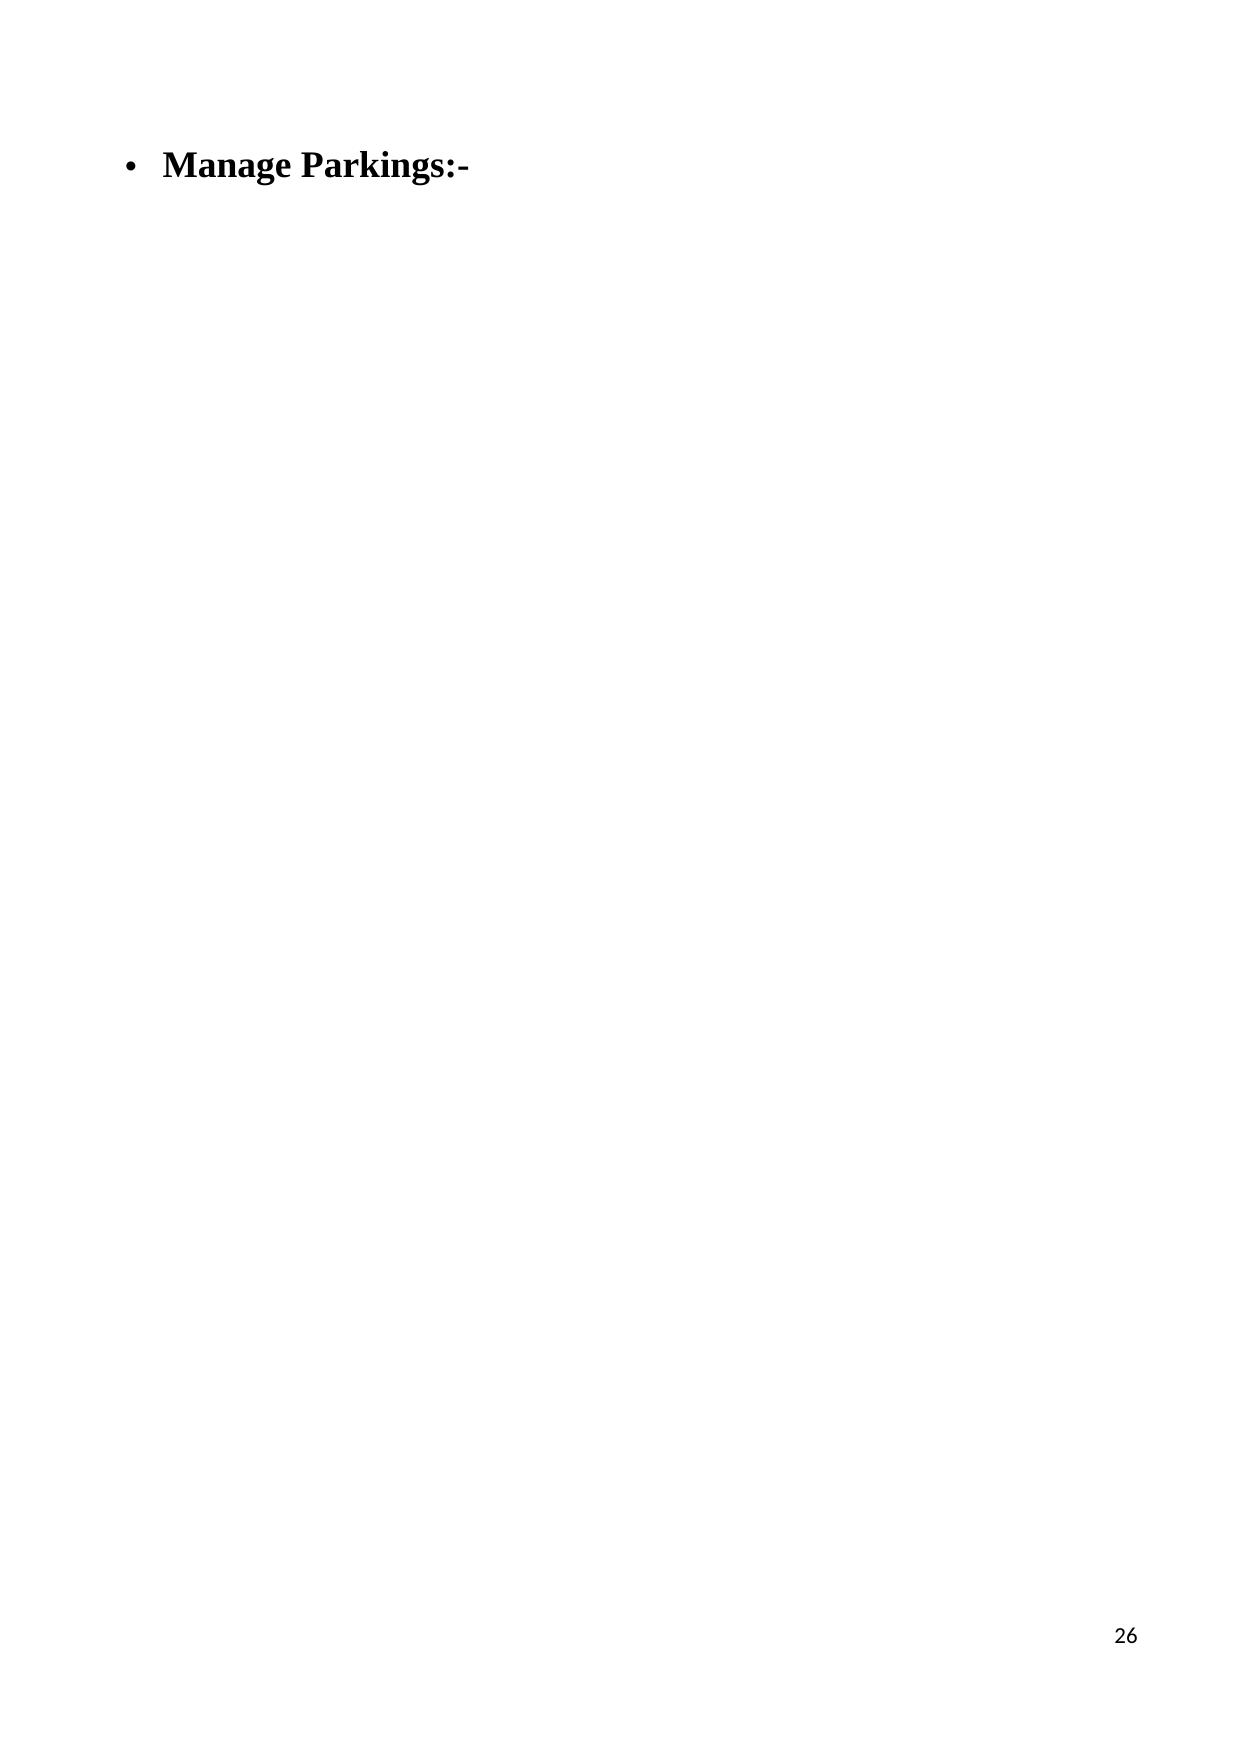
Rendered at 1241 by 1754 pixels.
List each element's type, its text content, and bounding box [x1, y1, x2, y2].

list Manage Parkings:- [125, 142, 1139, 185]
